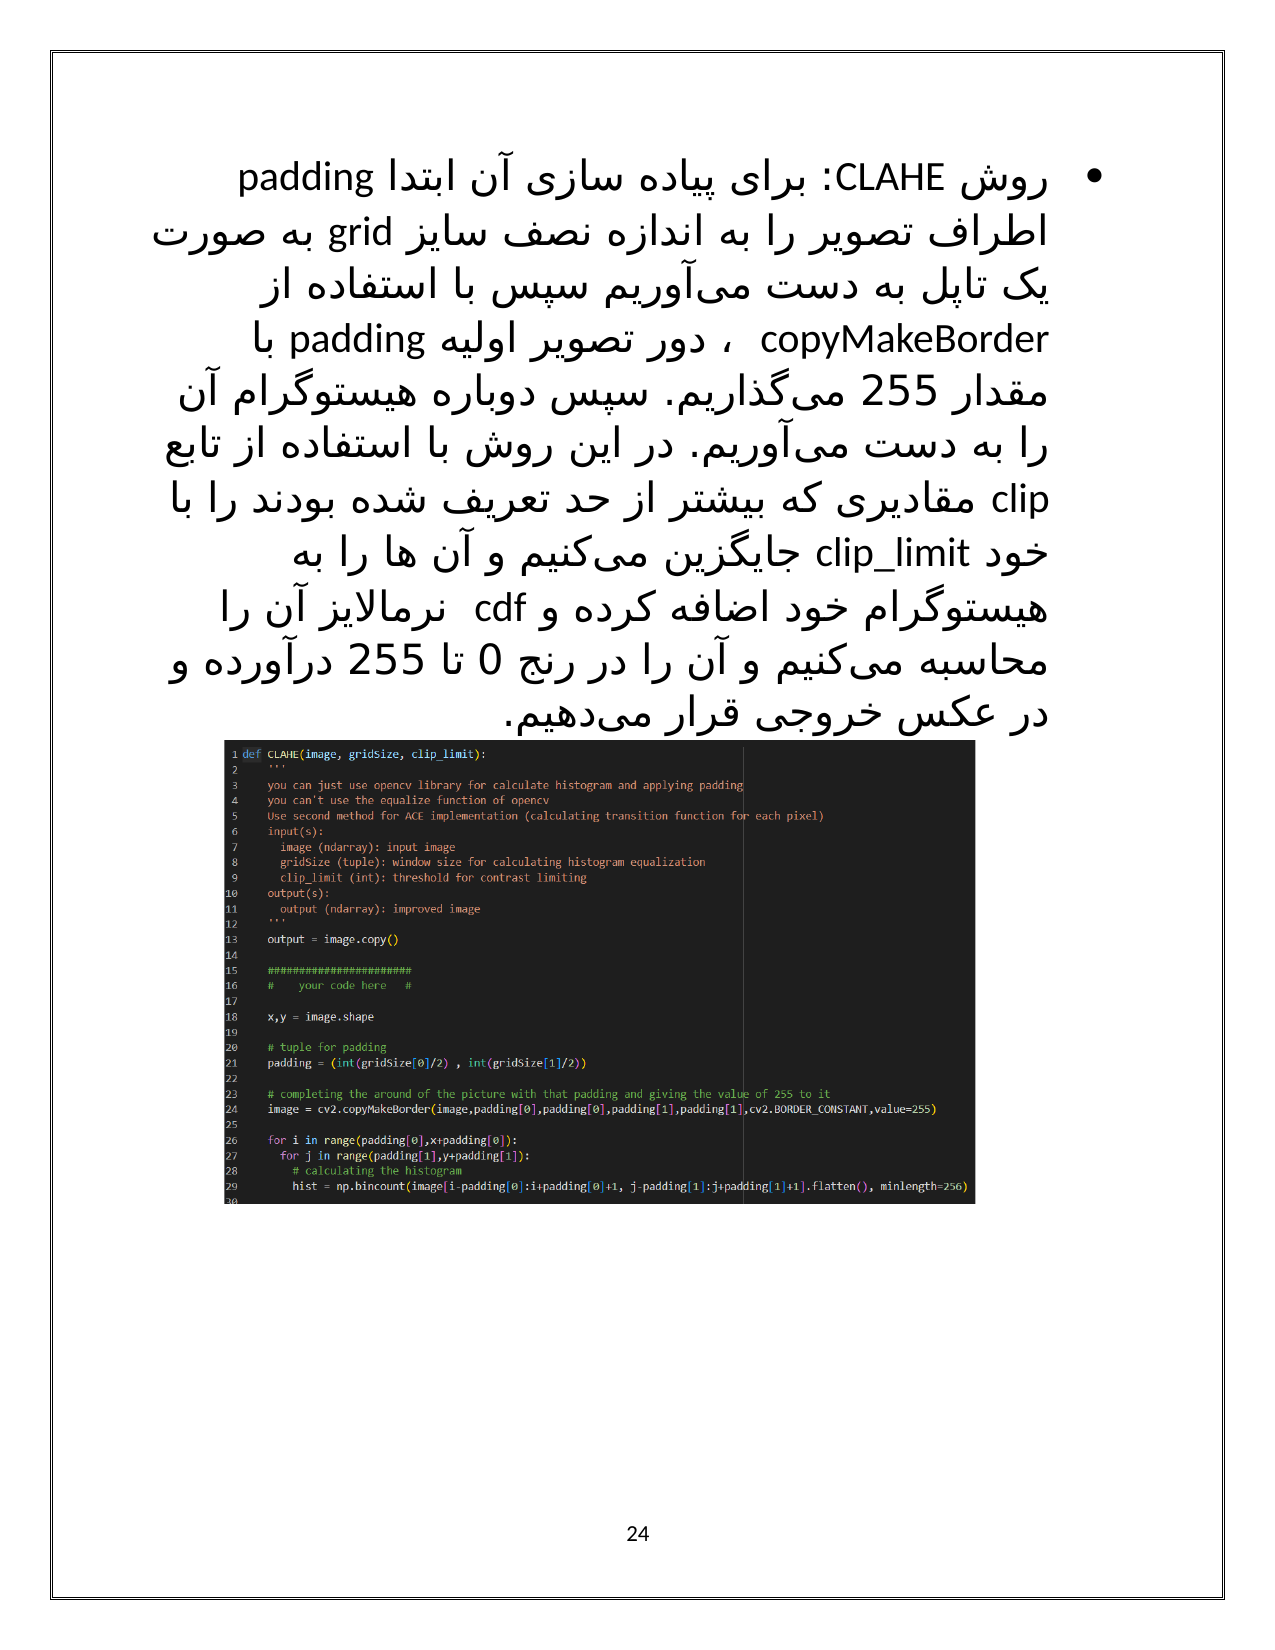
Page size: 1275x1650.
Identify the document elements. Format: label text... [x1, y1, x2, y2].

list روش CLAHE: برای پیاده سازی آن ابتدا padding اطراف تصویر را به اندازه نصف سایز grid به صورت یک تاپل به دست می‌آوریم سپس با استفاده ازcopyMakeBorder ، دور تصویر اولیه padding با مقدار 255 می‌گذاریم. سپس دوباره هیستوگرام آن را به دست می‌آوریم. در این روش با استفاده از تابع clip مقادیری که بیشتر از حد تعریف شده بودند را با خود clip_limit جایگزین می‌کنیم و آن ها را به هیستوگرام خود اضافه کرده و cdf نرمالایز آن را محاسبه می‌کنیم و آن را در رنج 0 تا 255 درآورده و در عکس خروجی قرار می‌دهیم. [150, 150, 1087, 737]
picture [224, 740, 976, 1204]
